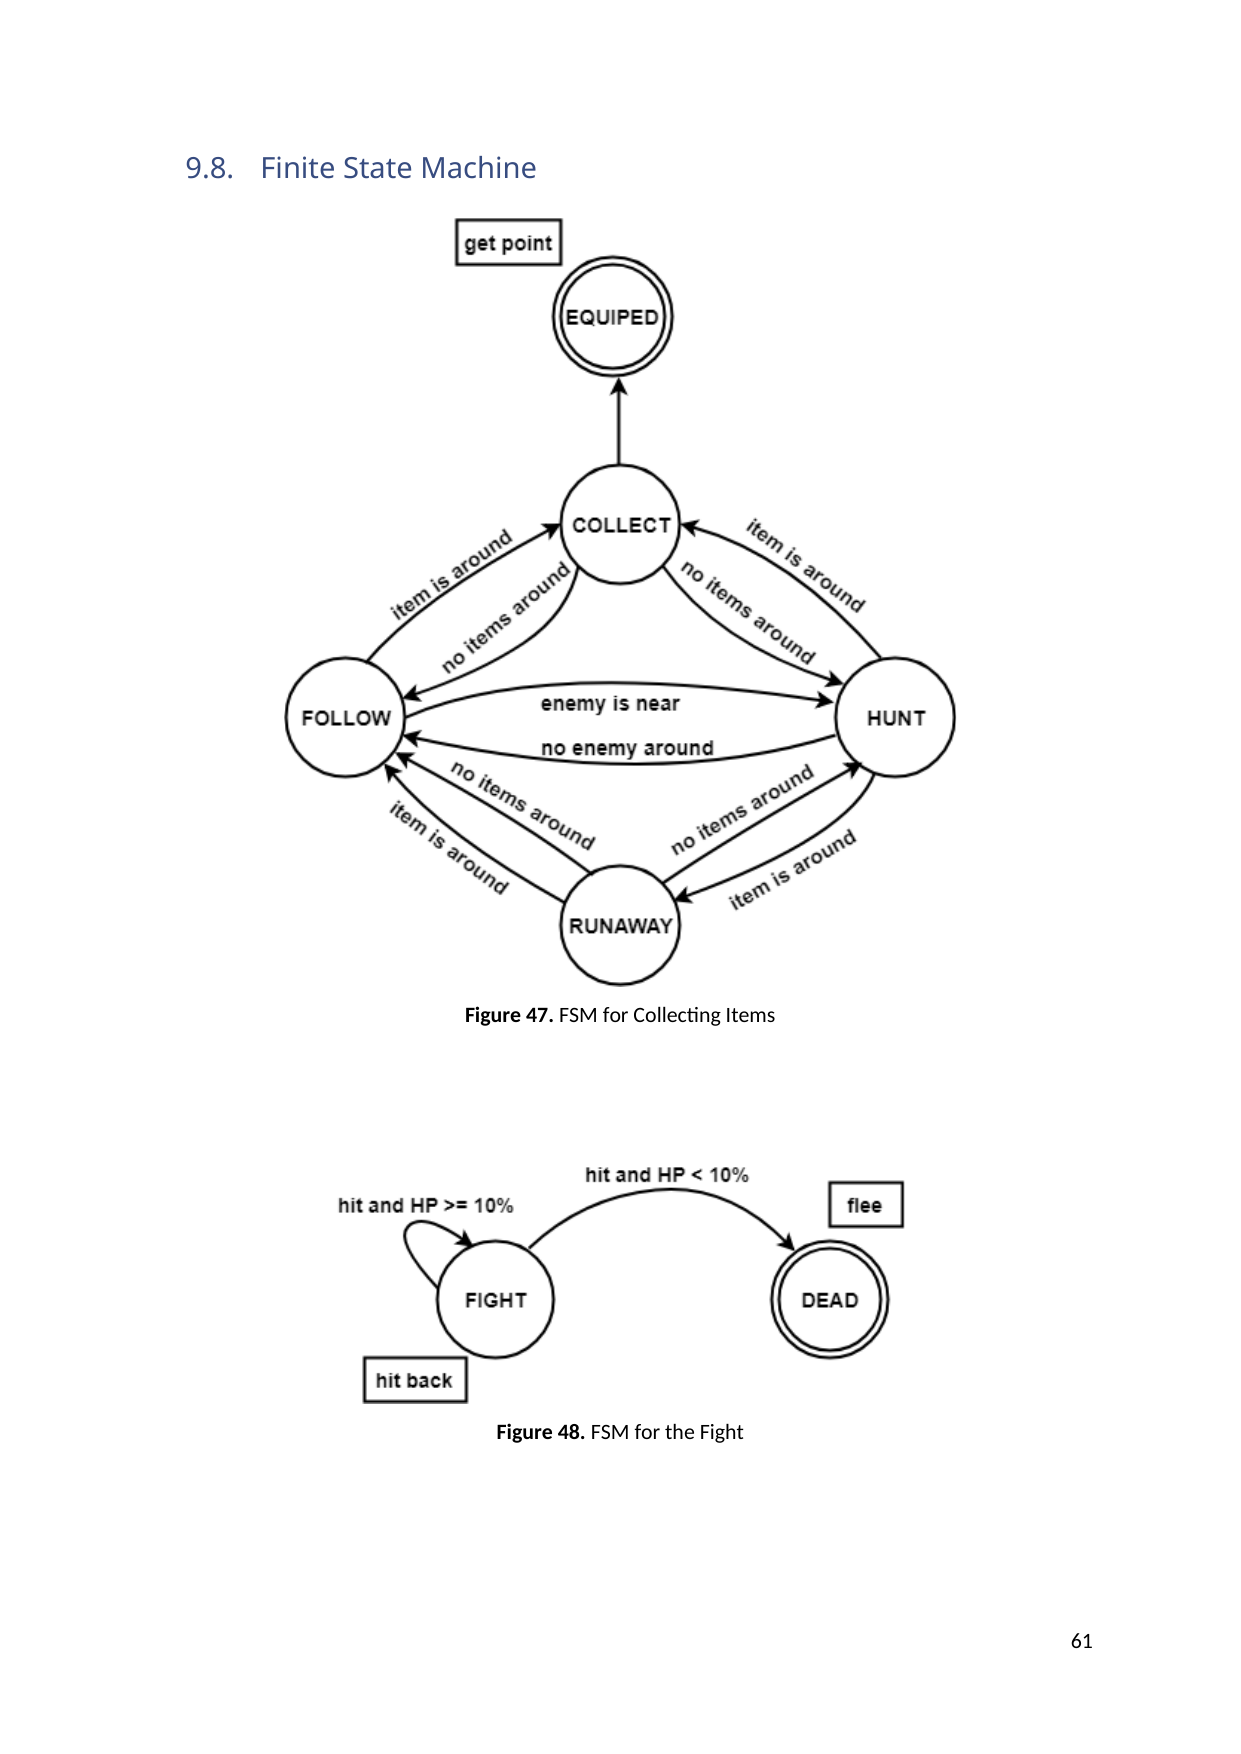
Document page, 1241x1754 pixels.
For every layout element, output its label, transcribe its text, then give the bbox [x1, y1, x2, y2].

text Figure 47. FSM for Collecting Items [148, 1002, 1093, 1028]
picture [335, 1153, 905, 1404]
text Figure 48. FSM for the Fight [148, 1418, 1093, 1445]
picture [284, 218, 957, 987]
subtitle Finite State Machine [185, 148, 1093, 187]
